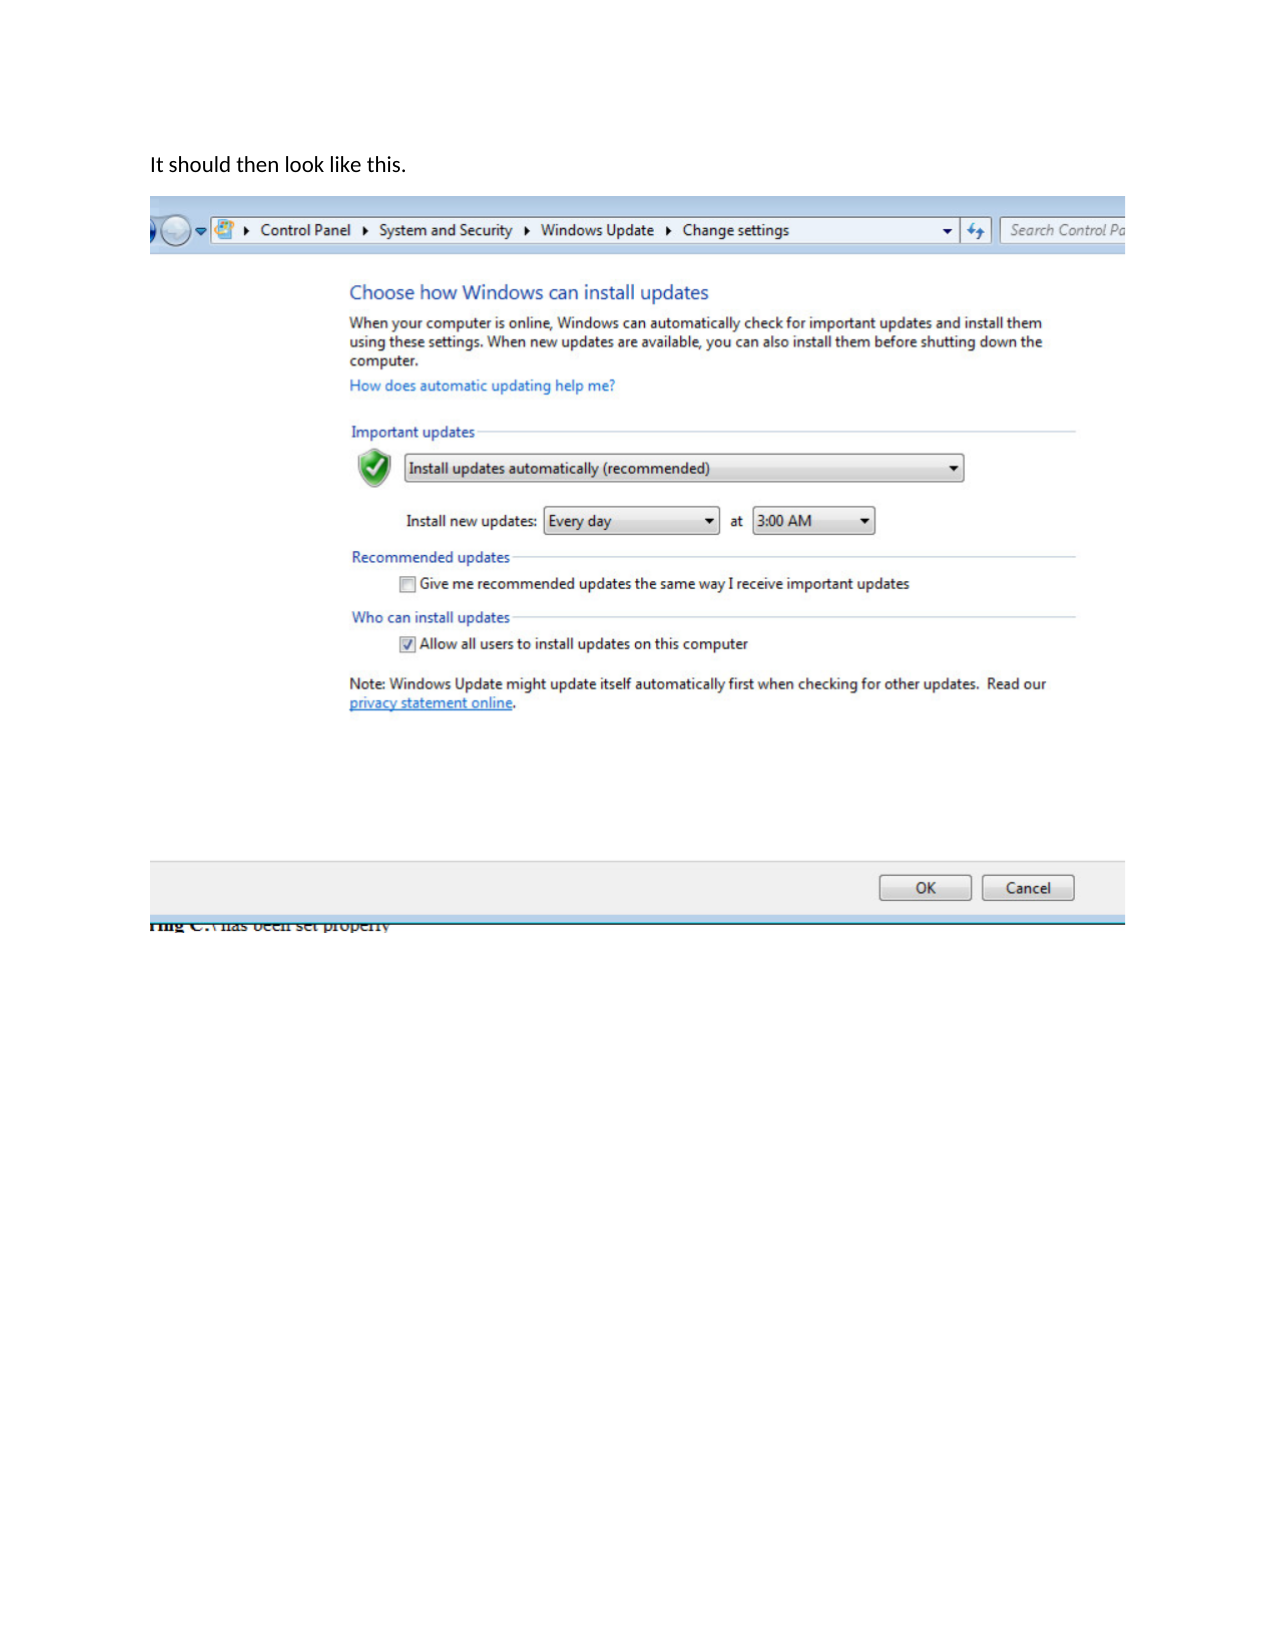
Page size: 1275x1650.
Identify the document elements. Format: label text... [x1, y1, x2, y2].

picture [150, 196, 1125, 933]
text It should then look like this. [150, 150, 1125, 178]
